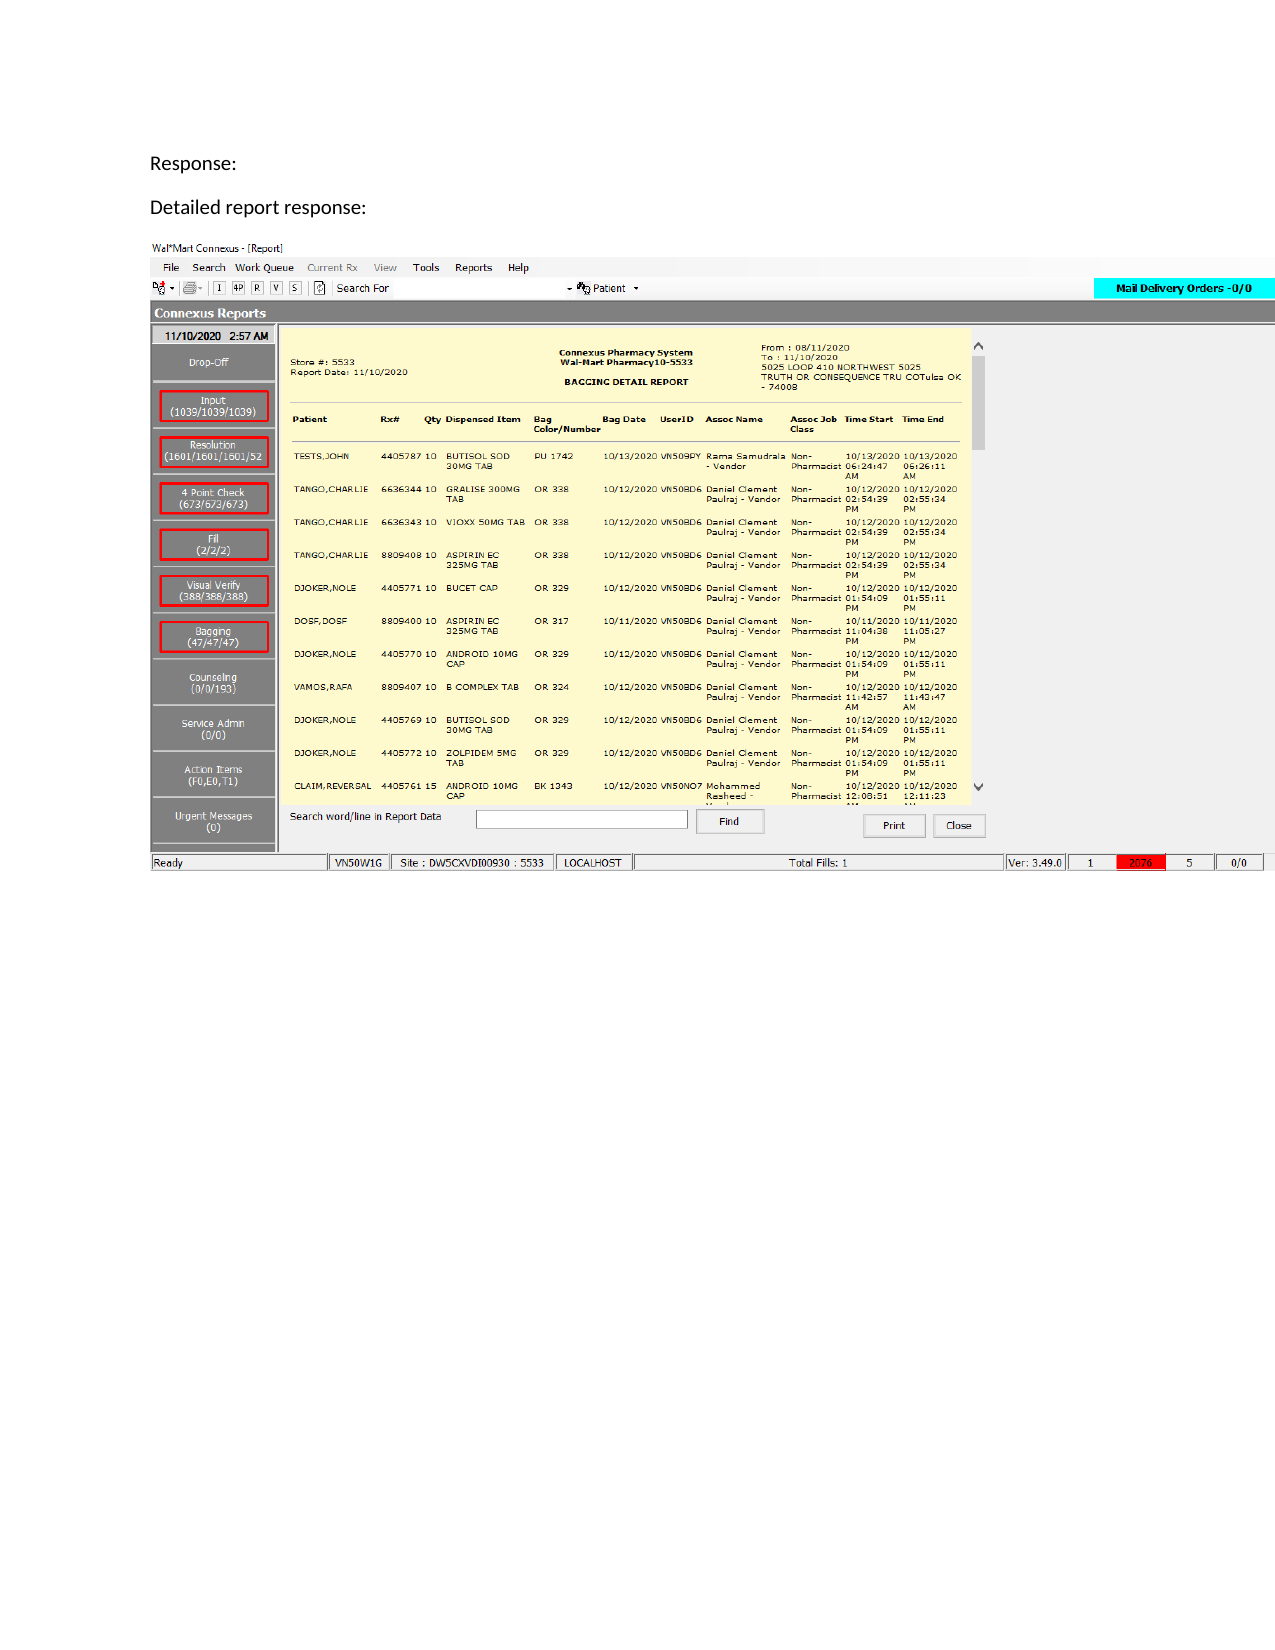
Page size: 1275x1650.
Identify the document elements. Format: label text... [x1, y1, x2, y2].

text Detailed report response: [150, 194, 1125, 219]
picture [150, 238, 1275, 871]
text Response: [150, 150, 1125, 175]
